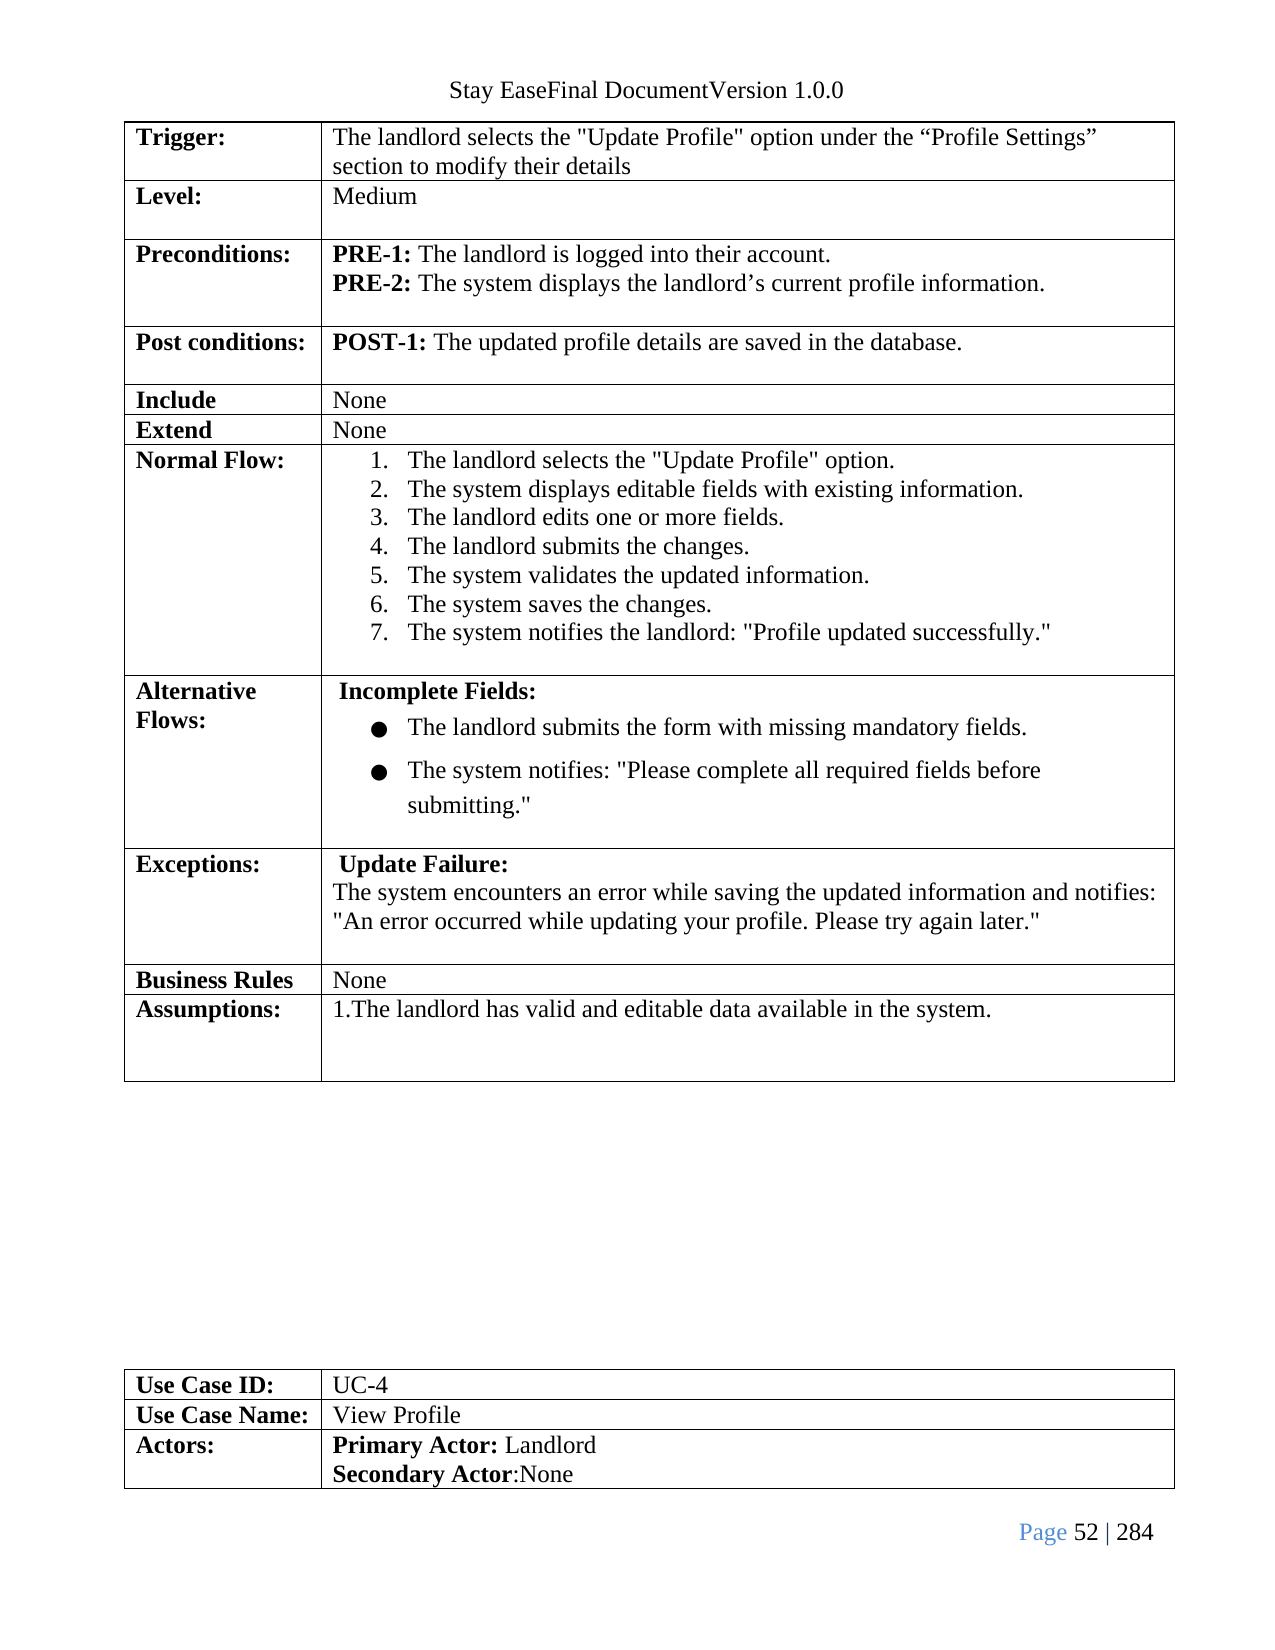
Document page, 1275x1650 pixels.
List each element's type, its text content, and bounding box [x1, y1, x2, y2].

table_cell Alternative Flows: [125, 676, 321, 848]
table_cell Update Failure: The system encounters an error while saving the updated information and notifies: "An error occurred while updating your profile. Please try again later." [322, 849, 1174, 964]
table_cell None [322, 415, 1174, 444]
table_cell Actors: [125, 1430, 321, 1487]
table_cell Normal Flow: [125, 445, 321, 675]
table_cell 1.The landlord has valid and editable data available in the system. [322, 995, 1174, 1081]
table_cell Preconditions: [125, 240, 321, 326]
table_cell POST-1: The updated profile details are saved in the database. [322, 327, 1174, 384]
table_cell Business Rules [125, 965, 321, 993]
table_cell None [322, 385, 1174, 414]
table_cell None [322, 965, 1174, 993]
table_cell Level: [125, 181, 321, 238]
table_cell PRE-1: The landlord is logged into their account. PRE-2: The system displays the landlord’s current profile information. [322, 240, 1174, 326]
table_cell Incomplete Fields: The landlord submits the form with missing mandatory fields. The system notifies: "Please complete all required fields before submitting." [322, 676, 1174, 848]
table_cell The landlord selects the "Update Profile" option under the “Profile Settings” section to modify their details [322, 123, 1174, 180]
table_cell Trigger: [125, 123, 321, 180]
table_cell Post conditions: [125, 327, 321, 384]
table_cell Extend [125, 415, 321, 444]
table_cell Primary Actor: Landlord Secondary Actor:None [322, 1430, 1174, 1487]
table_cell The landlord selects the "Update Profile" option. The system displays editable fields with existing information. The landlord edits one or more fields. The landlord submits the changes. The system validates the updated information. The system saves the changes. The system notifies the landlord: "Profile updated successfully." [322, 445, 1174, 675]
table_cell Exceptions: [125, 849, 321, 964]
table_cell Use Case Name: [125, 1400, 321, 1429]
table_cell Include [125, 385, 321, 414]
table_header UC-4 [322, 1370, 1174, 1399]
table_cell Medium [322, 181, 1174, 238]
table_cell Assumptions: [125, 995, 321, 1081]
table_cell View Profile [322, 1400, 1174, 1429]
table_header Use Case ID: [125, 1370, 321, 1399]
